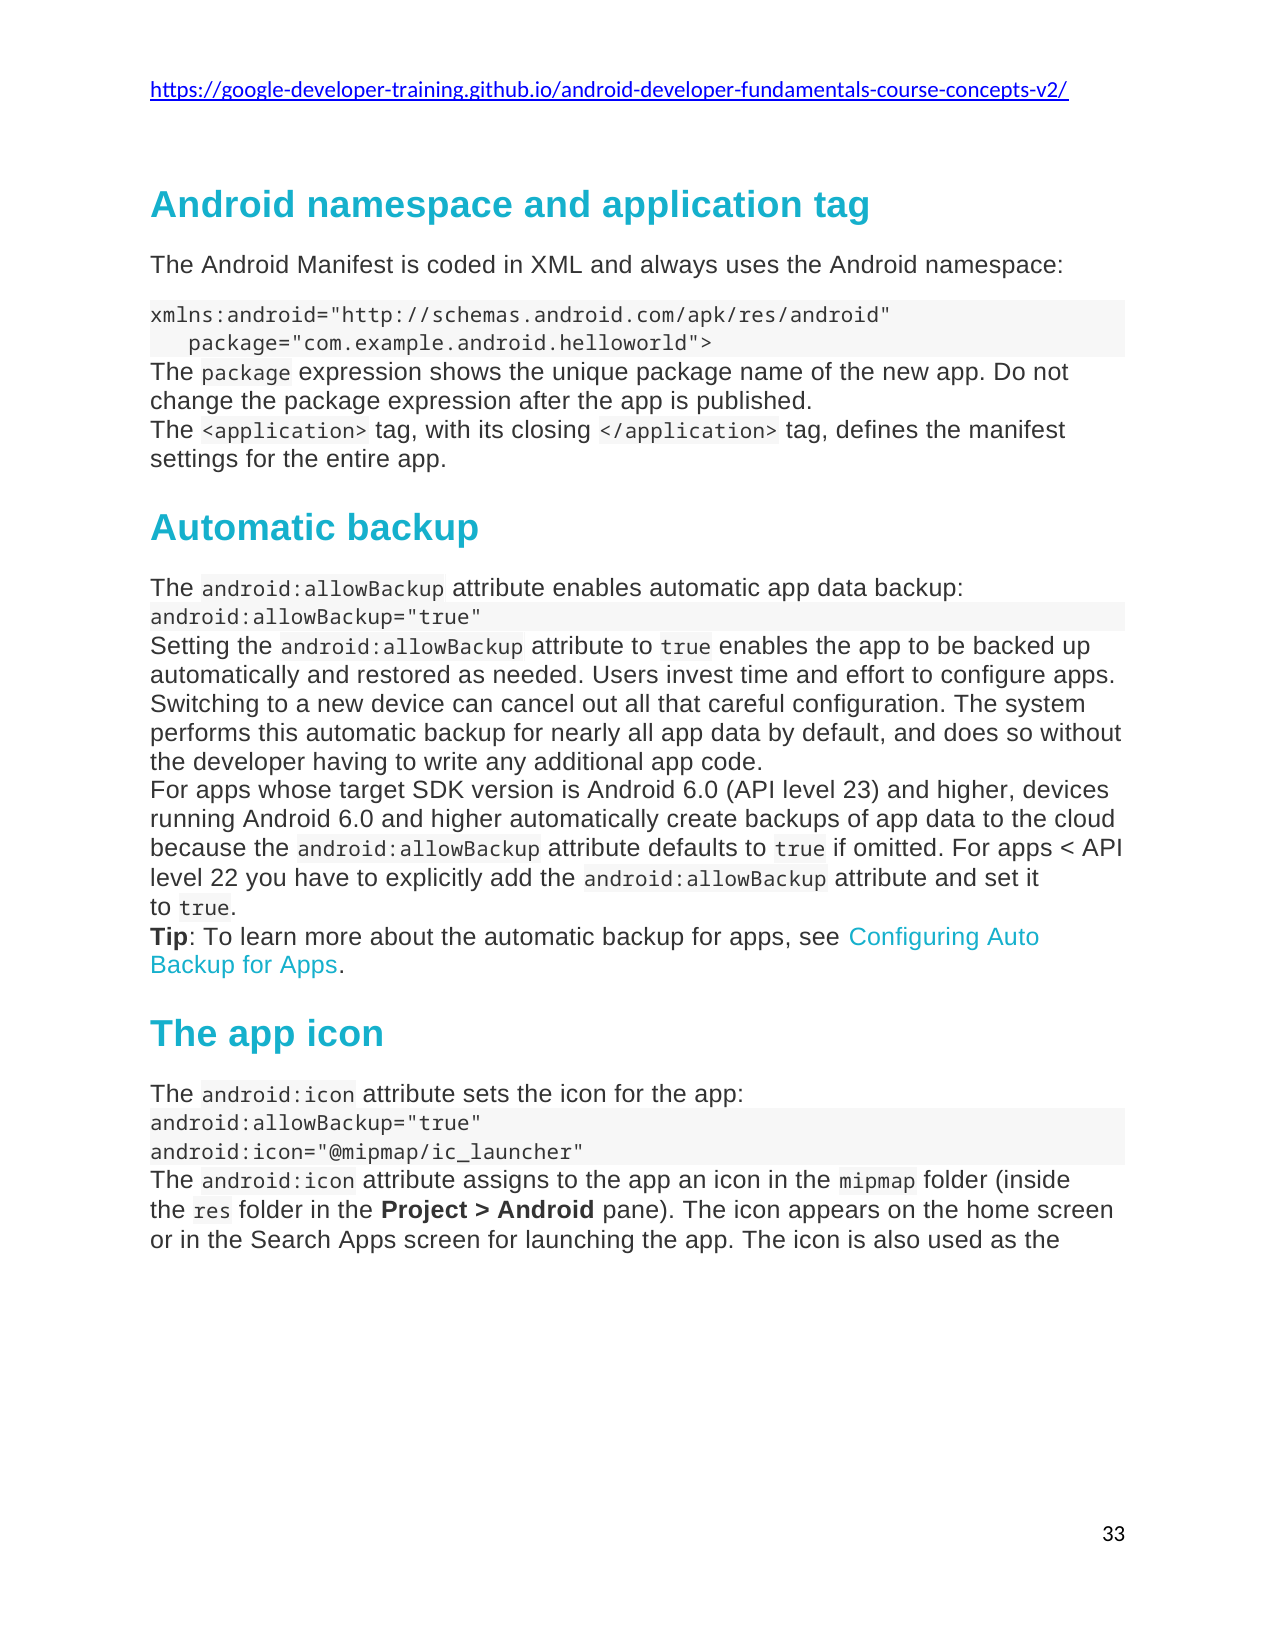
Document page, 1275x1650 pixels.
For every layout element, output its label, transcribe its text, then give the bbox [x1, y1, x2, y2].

subtitle Automatic backup [150, 505, 1125, 548]
text The <application> tag, with its closing </application> tag, defines the manifest settings for the entire app. [150, 415, 1125, 473]
text The android:icon attribute sets the icon for the app: [150, 1079, 1125, 1108]
text The android:allowBackup attribute enables automatic app data backup: [150, 573, 1125, 602]
text android:allowBackup="true" [150, 1108, 1125, 1137]
text android:icon="@mipmap/ic_launcher" [150, 1137, 1125, 1165]
text Setting the android:allowBackup attribute to true enables the app to be backed up automatically and restored as needed. Users invest time and effort to configure apps. Switching to a new device can cancel out all that careful configuration. The system performs this automatic backup for nearly all app data by default, and does so without the developer having to write any additional app code. [150, 631, 1125, 776]
text The Android Manifest is coded in XML and always uses the Android namespace: [150, 250, 1125, 278]
text xmlns:android="http://schemas.android.com/apk/res/android" [150, 300, 1125, 328]
text For apps whose target SDK version is Android 6.0 (API level 23) and higher, devices running Android 6.0 and higher automatically create backups of app data to the cloud because the android:allowBackup attribute defaults to true if omitted. For apps < API level 22 you have to explicitly add the android:allowBackup attribute and set it to true. [150, 776, 1125, 922]
text Tip: To learn more about the automatic backup for apps, see Configuring Auto Backup for Apps. [150, 922, 1125, 979]
text package="com.example.android.helloworld"> [150, 328, 1125, 357]
subtitle The app icon [150, 1011, 1125, 1054]
text The package expression shows the unique package name of the new app. Do not change the package expression after the app is published. [150, 357, 1125, 415]
text android:allowBackup="true" [150, 602, 1125, 631]
subtitle Android namespace and application tag [150, 182, 1125, 225]
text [150, 1165, 1125, 1253]
